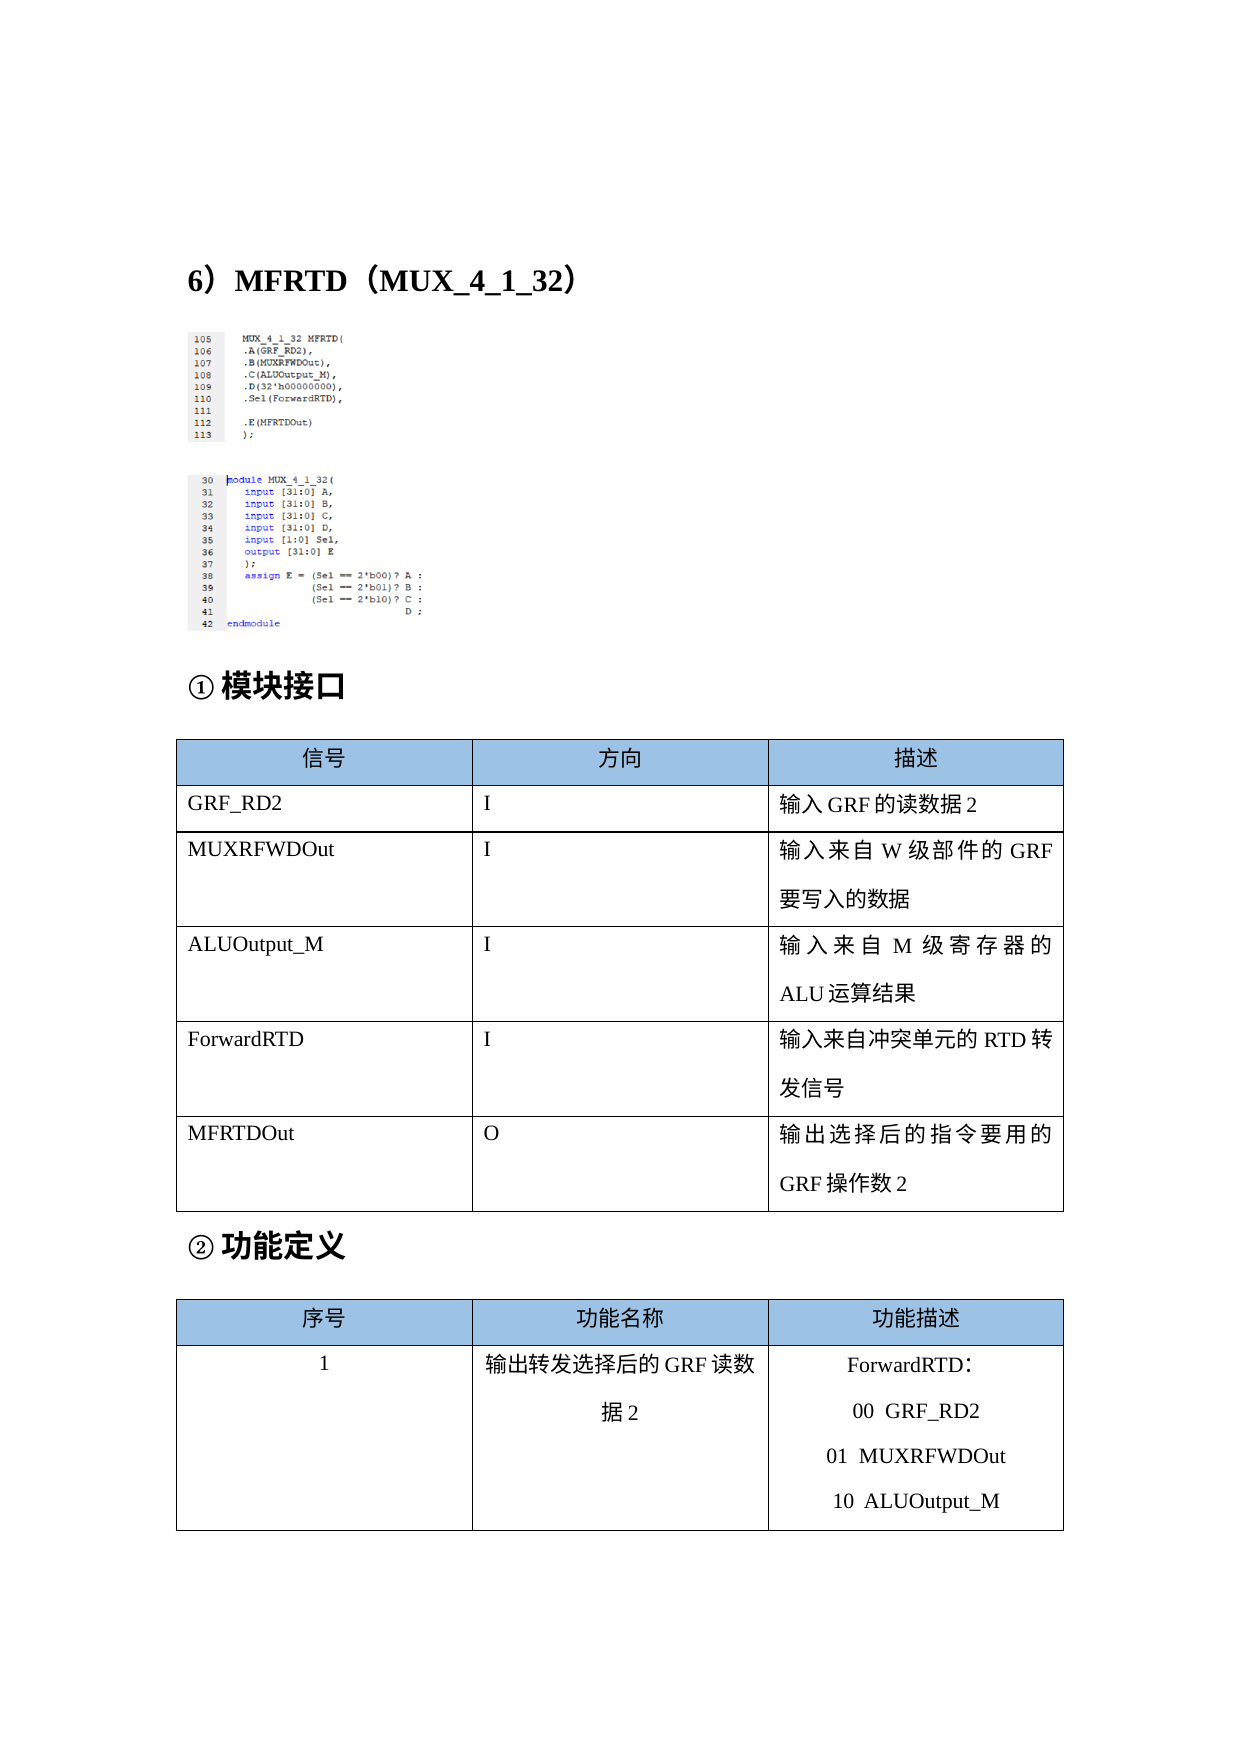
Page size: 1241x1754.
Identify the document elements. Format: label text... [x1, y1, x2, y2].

table_cell 输入GRF的读数据2 [769, 786, 1063, 831]
table_cell 输入来自M级寄存器的ALU运算结果 [769, 927, 1063, 1021]
table_cell 输入来自W级部件的GRF要写入的数据 [769, 833, 1063, 926]
list ①模块接口 [187, 652, 1053, 717]
table_cell I [473, 927, 768, 1021]
table_cell O [473, 1117, 768, 1211]
table_cell I [473, 1022, 768, 1116]
table_cell 输出转发选择后的GRF读数据2 [473, 1346, 768, 1530]
table_cell 输出选择后的指令要用的GRF操作数2 [769, 1117, 1063, 1211]
table_header 序号 [177, 1300, 472, 1345]
picture [187, 475, 1052, 631]
table_header 功能名称 [473, 1300, 768, 1345]
list ②功能定义 [187, 1212, 1053, 1277]
table_cell ForwardRTD： 00 GRF_RD2 01 MUXRFWDOut 10 ALUOutput_M [769, 1346, 1063, 1530]
table_cell MFRTDOut [177, 1117, 472, 1211]
table_cell MUXRFWDOut [177, 833, 472, 926]
table_header 描述 [769, 740, 1063, 785]
list MFRTD（MUX_4_1_32） [187, 245, 1053, 310]
table_cell I [473, 786, 768, 831]
table_header 方向 [473, 740, 768, 785]
table_cell I [473, 833, 768, 926]
table_header 功能描述 [769, 1300, 1063, 1345]
table_header 信号 [177, 740, 472, 785]
table_cell ALUOutput_M [177, 927, 472, 1021]
table_cell ForwardRTD [177, 1022, 472, 1116]
picture [187, 332, 1053, 442]
table_cell 输入来自冲突单元的RTD转发信号 [769, 1022, 1063, 1116]
table_cell GRF_RD2 [177, 786, 472, 831]
table_cell 1 [177, 1346, 472, 1530]
